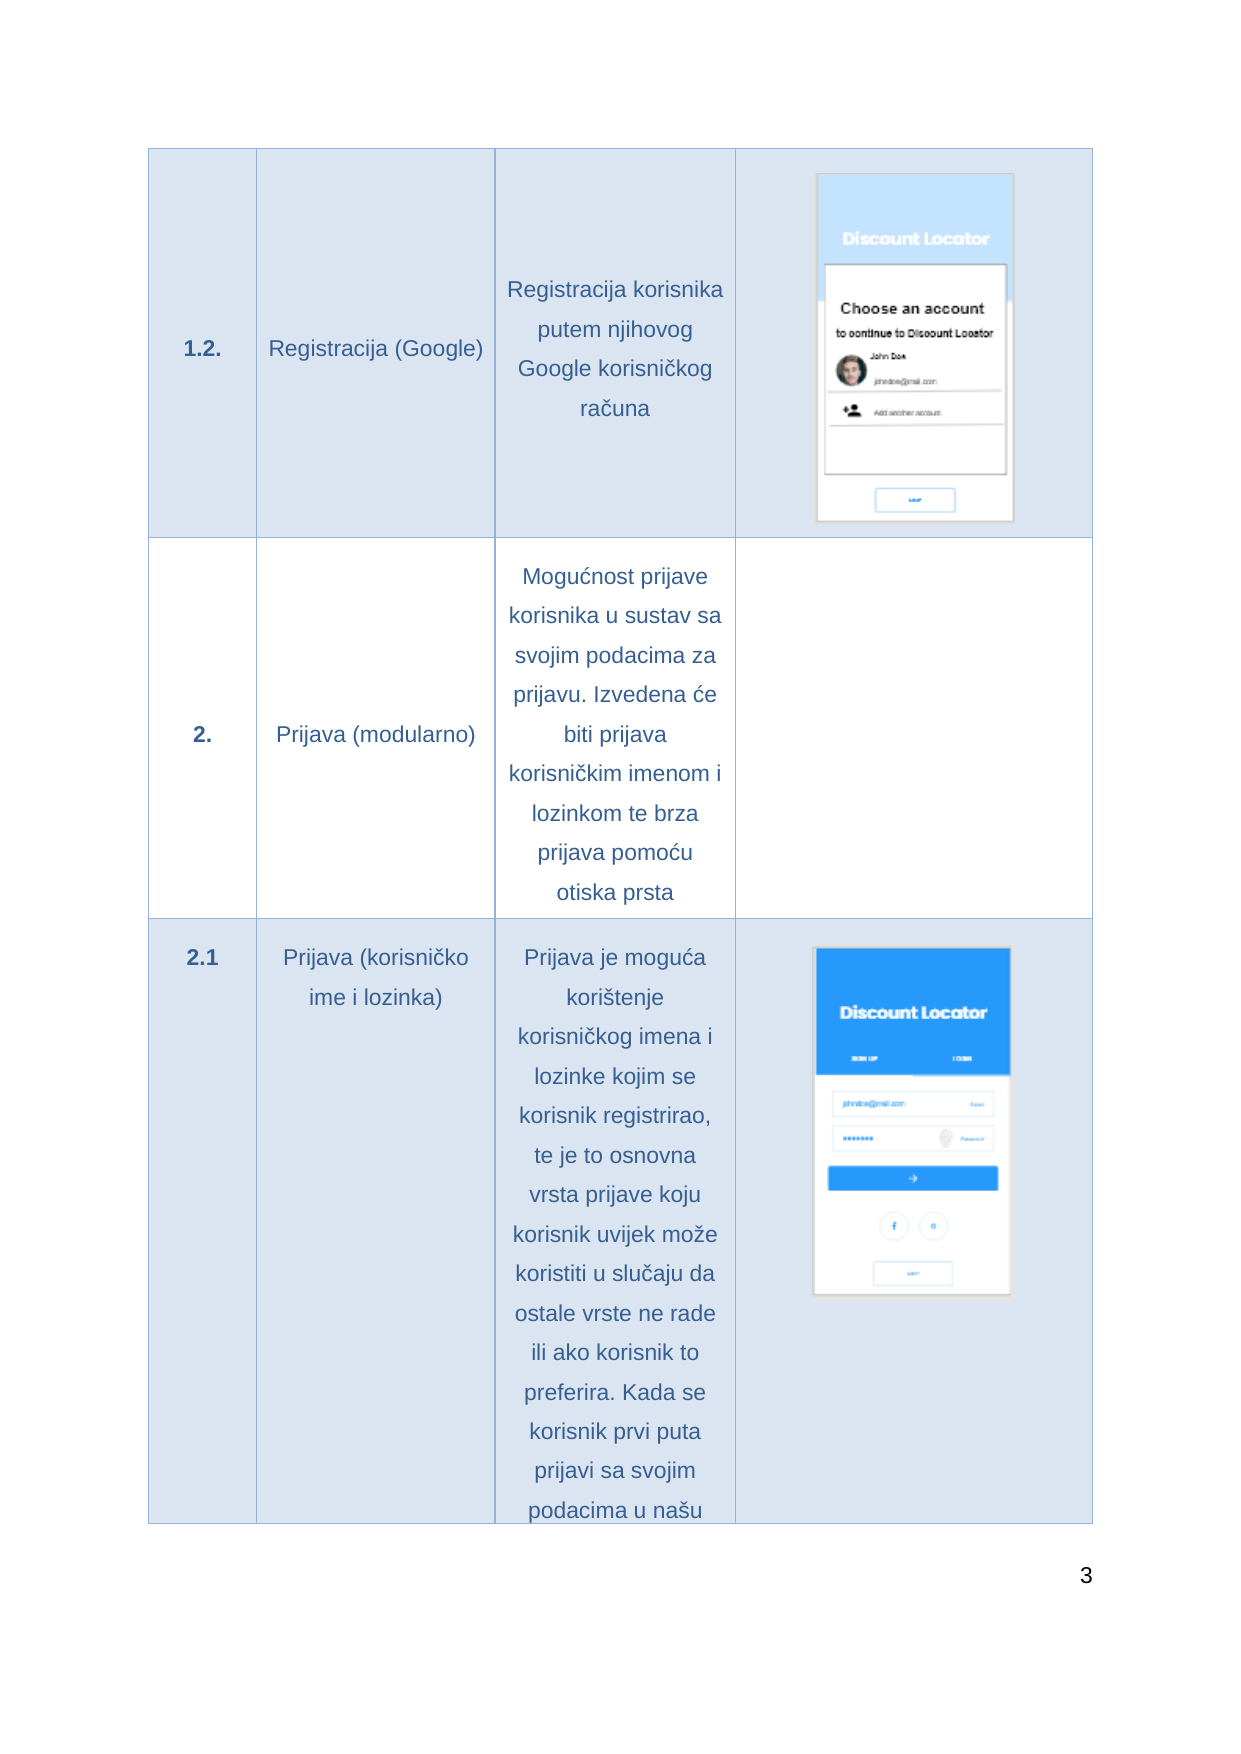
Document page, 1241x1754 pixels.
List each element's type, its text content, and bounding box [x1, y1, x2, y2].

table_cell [496, 919, 735, 1523]
picture [812, 173, 1016, 524]
table_cell Registracija (Google) [257, 149, 494, 537]
table_cell [736, 919, 1092, 1523]
table_cell [736, 149, 1092, 537]
table_cell Prijava (modularno) [257, 538, 494, 918]
table_cell Registracija korisnika putem njihovog Google korisničkog računa [496, 149, 735, 537]
table_cell Mogućnost prijave korisnika u sustav sa svojim podacima za prijavu. Izvedena će biti prijava korisničkim imenom i lozinkom te brza prijava pomoću otiska prsta [496, 538, 735, 918]
table_cell [736, 538, 1092, 918]
table_cell 2.1 [149, 919, 256, 1523]
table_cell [257, 919, 494, 1523]
table_cell 1.2. [149, 149, 256, 537]
table_cell 2. [149, 538, 256, 918]
picture [812, 944, 1016, 1302]
